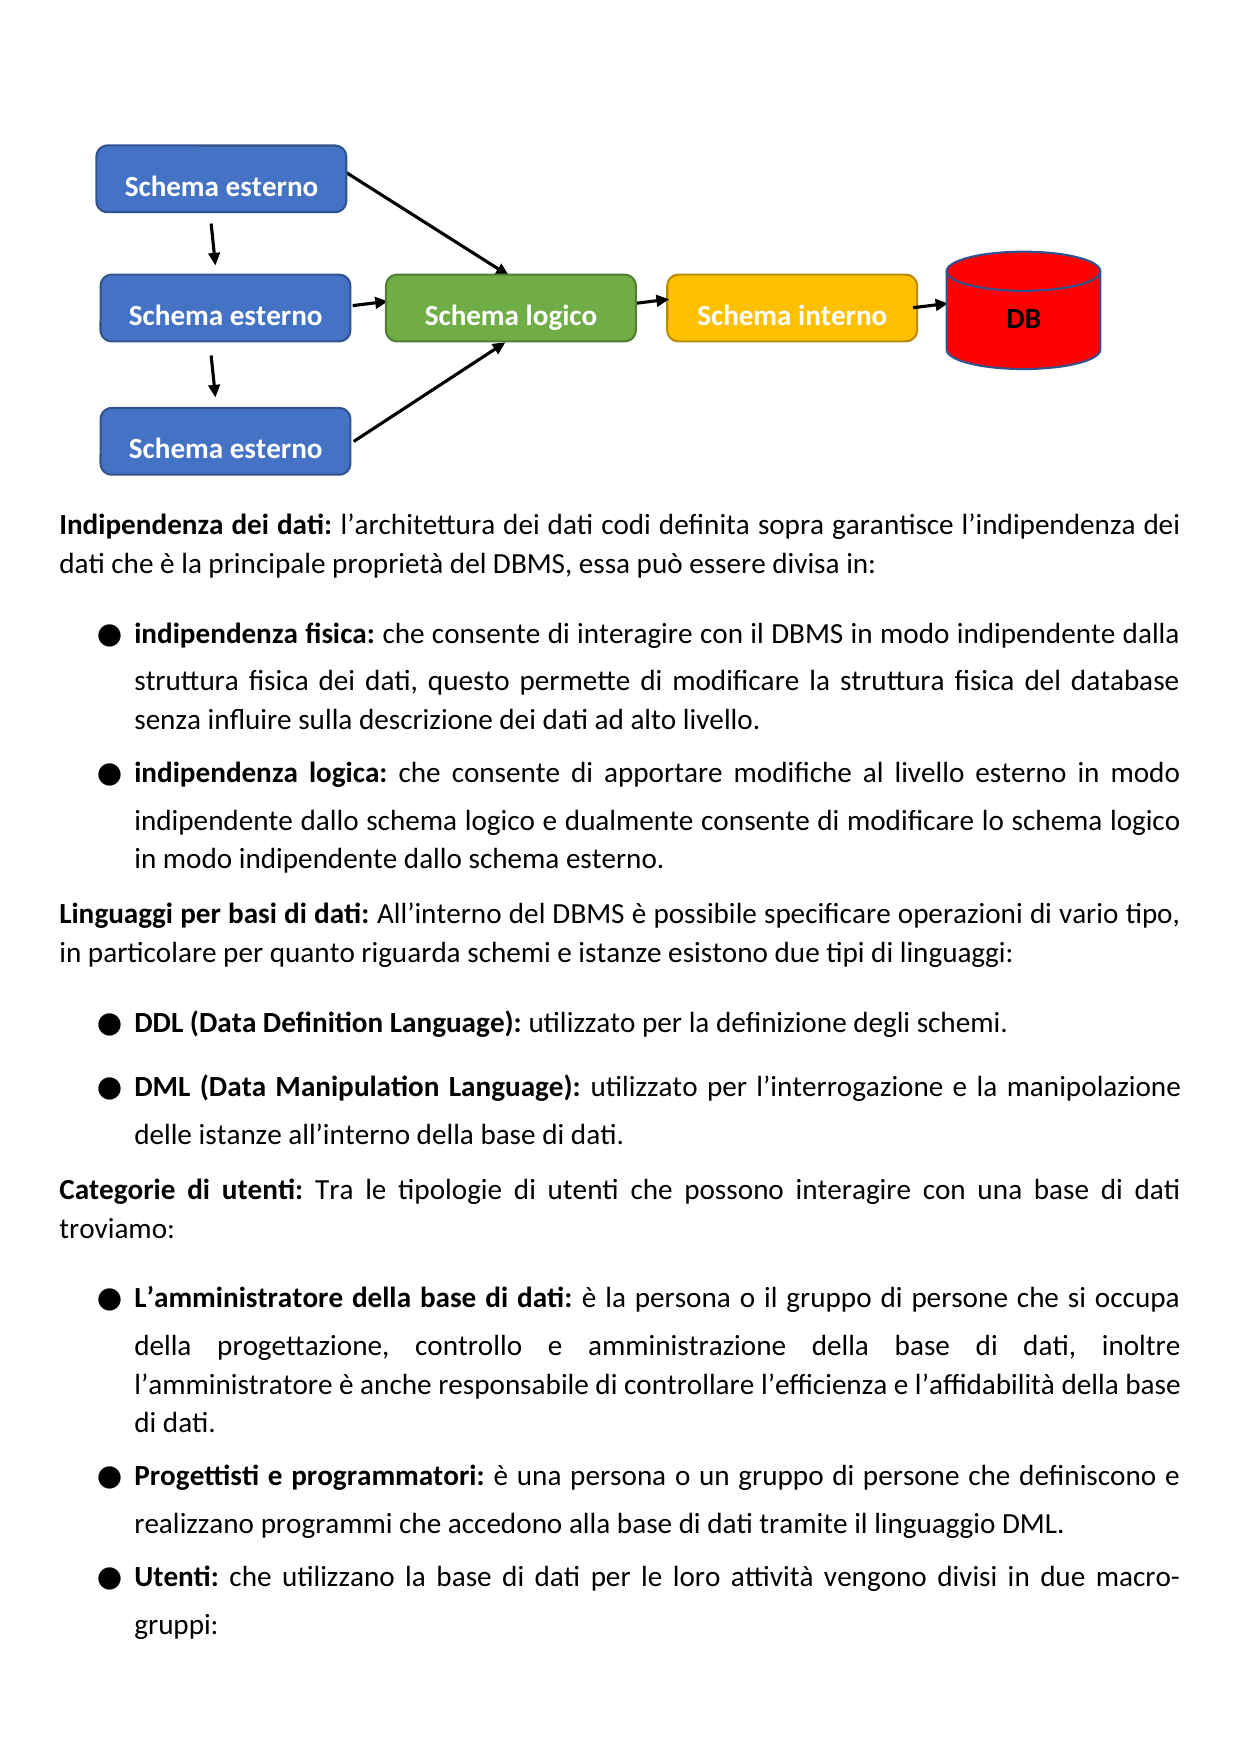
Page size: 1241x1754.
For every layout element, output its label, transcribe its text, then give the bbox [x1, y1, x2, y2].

list DDL (Data Definition Language): utilizzato per la definizione degli schemi. [97, 989, 1181, 1049]
list indipendenza fisica: che consente di interagire con il DBMS in modo indipendente dalla struttura fisica dei dati, questo permette di modificare la struttura fisica del database senza influire sulla descrizione dei dati ad alto livello. [97, 600, 1181, 737]
list DML (Data Manipulation Language): utilizzato per l’interrogazione e la manipolazione delle istanze all’interno della base di dati. [97, 1053, 1181, 1152]
text Indipendenza dei dati: l’architettura dei dati codi definita sopra garantisce l’indipendenza dei dati che è la principale proprietà del DBMS, essa può essere divisa in: [59, 506, 1181, 580]
list Utenti: che utilizzano la base di dati per le loro attività vengono divisi in due macro-gruppi: [97, 1544, 1181, 1642]
list L’amministratore della base di dati: è la persona o il gruppo di persone che si occupa della progettazione, controllo e amministrazione della base di dati, inoltre l’amministratore è anche responsabile di controllare l’efficienza e l’affidabilità della base di dati. [97, 1265, 1181, 1440]
list Progettisti e programmatori: è una persona o un gruppo di persone che definiscono e realizzano programmi che accedono alla base di dati tramite il linguaggio DML. [97, 1443, 1181, 1541]
text Categorie di utenti: Tra le tipologie di utenti che possono interagire con una base di dati troviamo: [59, 1171, 1181, 1245]
text Linguaggi per basi di dati: All’interno del DBMS è possibile specificare operazioni di vario tipo, in particolare per quanto riguarda schemi e istanze esistono due tipi di linguaggi: [59, 896, 1181, 969]
list indipendenza logica: che consente di apportare modifiche al livello esterno in modo indipendente dallo schema logico e dualmente consente di modificare lo schema logico in modo indipendente dallo schema esterno. [97, 739, 1181, 876]
